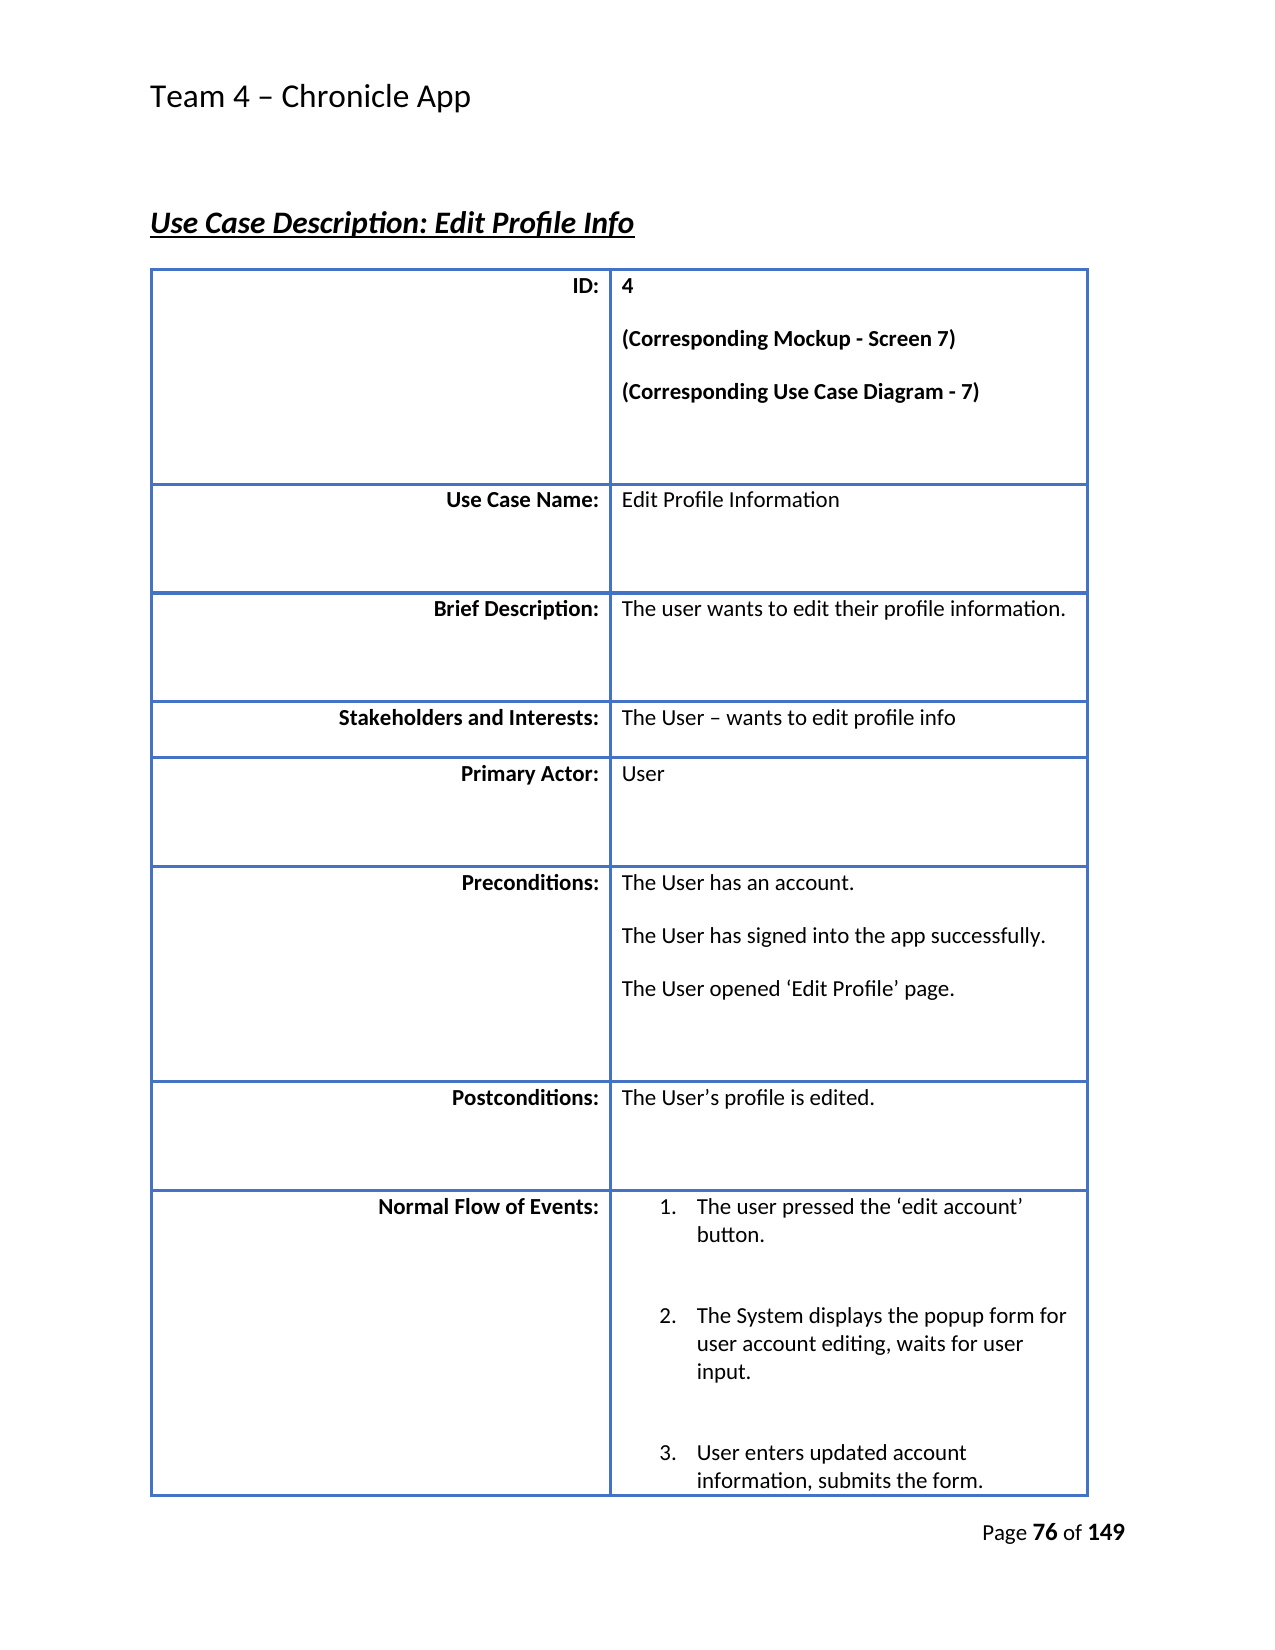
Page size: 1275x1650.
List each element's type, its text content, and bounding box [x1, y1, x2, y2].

table_cell Brief Description: [153, 595, 609, 700]
table_cell The User’s profile is edited. [612, 1083, 1086, 1189]
table_cell Primary Actor: [153, 759, 609, 865]
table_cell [153, 1192, 609, 1494]
table_header ID: [153, 271, 609, 482]
table_header 4 (Corresponding Mockup - Screen 7) (Corresponding Use Case Diagram - 7) [612, 271, 1086, 482]
text Use Case Description: Edit Profile Info [150, 203, 1125, 241]
table_cell The User has an account. The User has signed into the app successfully. The User opened ‘Edit Profile’ page. [612, 868, 1086, 1080]
table_cell The User – wants to edit profile info [612, 703, 1086, 756]
table_cell Stakeholders and Interests: [153, 703, 609, 756]
table_cell Preconditions: [153, 868, 609, 1080]
table_cell Postconditions: [153, 1083, 609, 1189]
table_cell Use Case Name: [153, 486, 609, 591]
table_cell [612, 1192, 1086, 1494]
table_cell User [612, 759, 1086, 865]
table_cell Edit Profile Information [612, 486, 1086, 591]
table_cell The user wants to edit their profile information. [612, 595, 1086, 700]
